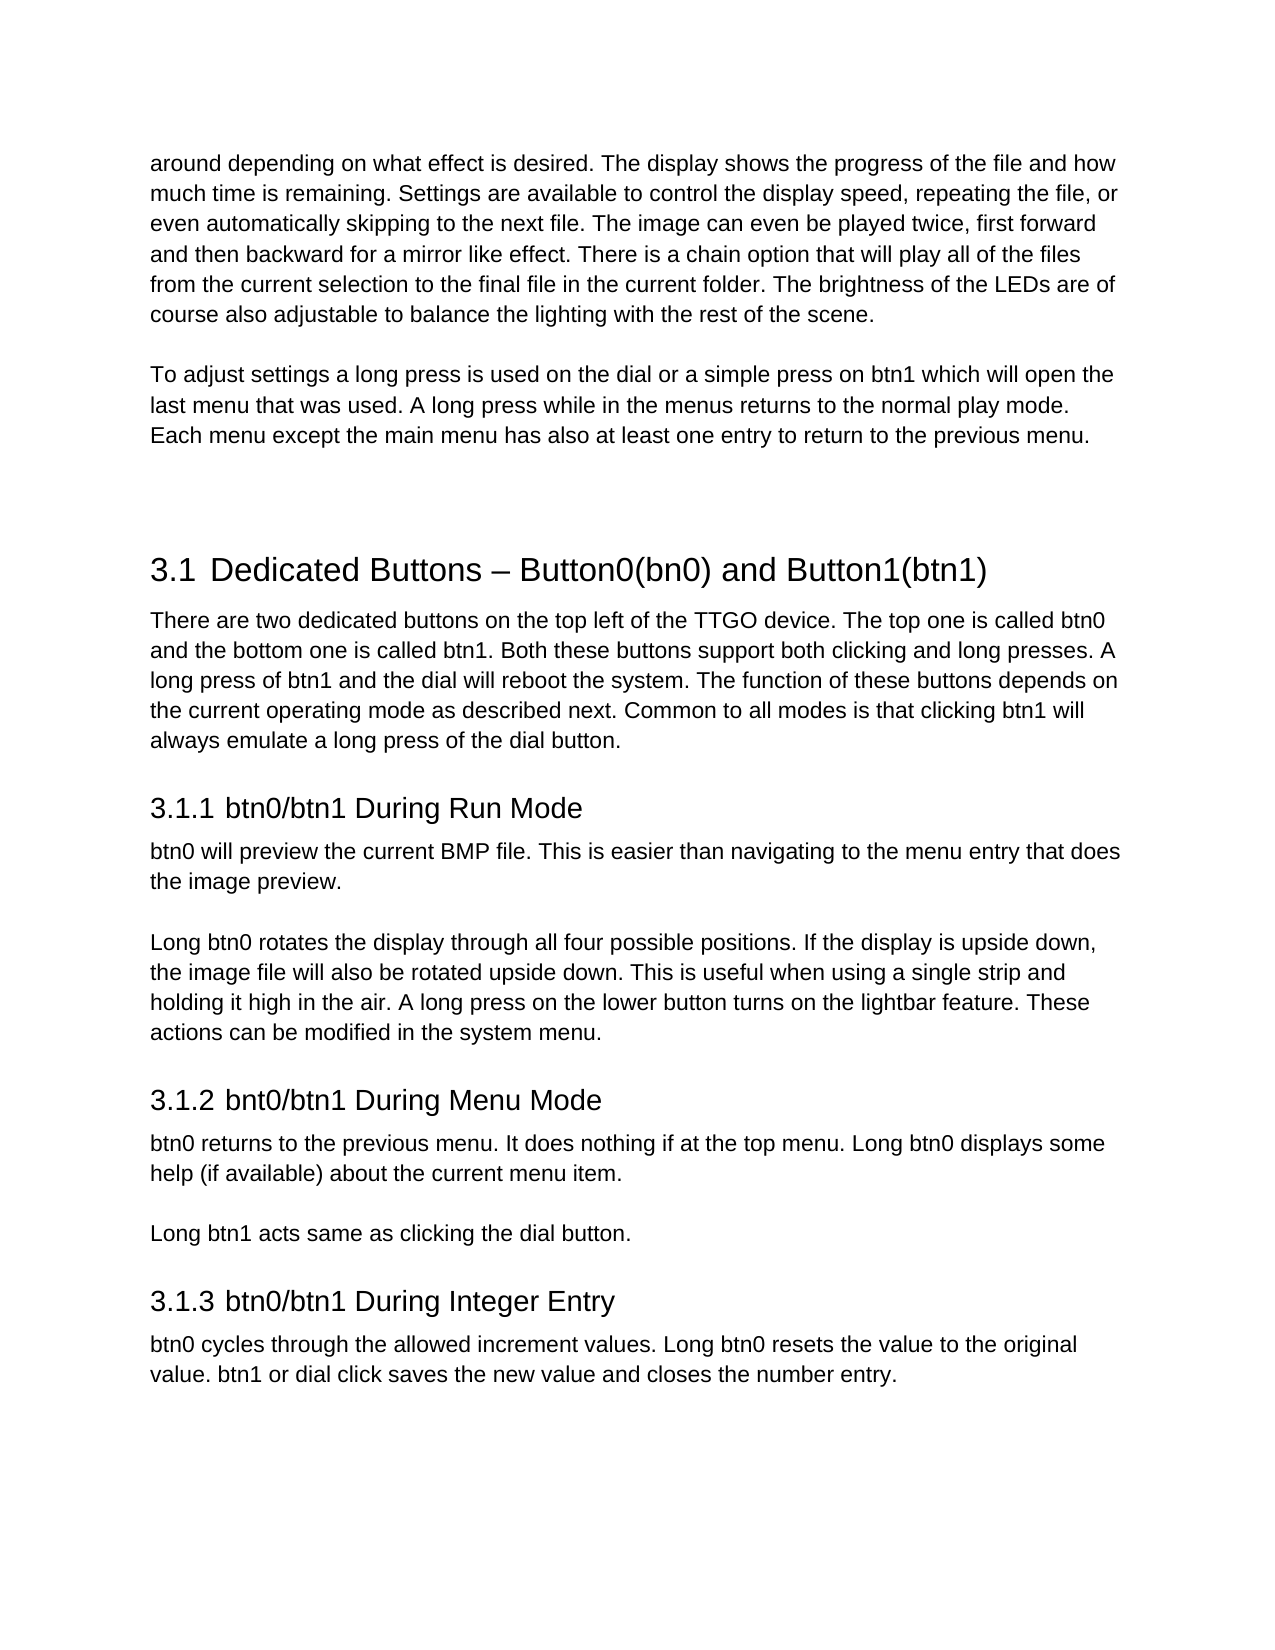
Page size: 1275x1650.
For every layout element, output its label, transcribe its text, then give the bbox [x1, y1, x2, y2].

text To adjust settings a long press is used on the dial or a simple press on btn1 which will open the last menu that was used. A long press while in the menus returns to the normal play mode. Each menu except the main menu has also at least one entry to return to the previous menu. [150, 361, 1125, 448]
text btn0 cycles through the allowed increment values. Long btn0 resets the value to the original value. btn1 or dial click saves the new value and closes the number entry. [150, 1331, 1125, 1387]
subtitle btn0/btn1 During Run Mode [150, 791, 1125, 824]
subtitle btn0/btn1 During Integer Entry [150, 1284, 1125, 1317]
text There are two dedicated buttons on the top left of the TTGO device. The top one is called btn0 and the bottom one is called btn1. Both these buttons support both clicking and long presses. A long press of btn1 and the dial will reboot the system. The function of these buttons depends on the current operating mode as described next. Common to all modes is that clicking btn1 will always emulate a long press of the dial button. [150, 607, 1125, 754]
text Long btn1 acts same as clicking the dial button. [150, 1220, 1125, 1247]
text Long btn0 rotates the display through all four possible positions. If the display is upside down, the image file will also be rotated upside down. This is useful when using a single strip and holding it high in the air. A long press on the lower button turns on the lightbar feature. These actions can be modified in the system menu. [150, 928, 1125, 1046]
subtitle Dedicated Buttons – Button0(bn0) and Button1(btn1) [150, 550, 1125, 588]
text btn0 returns to the previous menu. It does nothing if at the top menu. Long btn0 displays some help (if available) about the current menu item. [150, 1129, 1125, 1186]
text btn0 will preview the current BMP file. This is easier than navigating to the menu entry that does the image preview. [150, 838, 1125, 894]
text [150, 150, 1125, 327]
subtitle bnt0/btn1 During Menu Mode [150, 1083, 1125, 1116]
